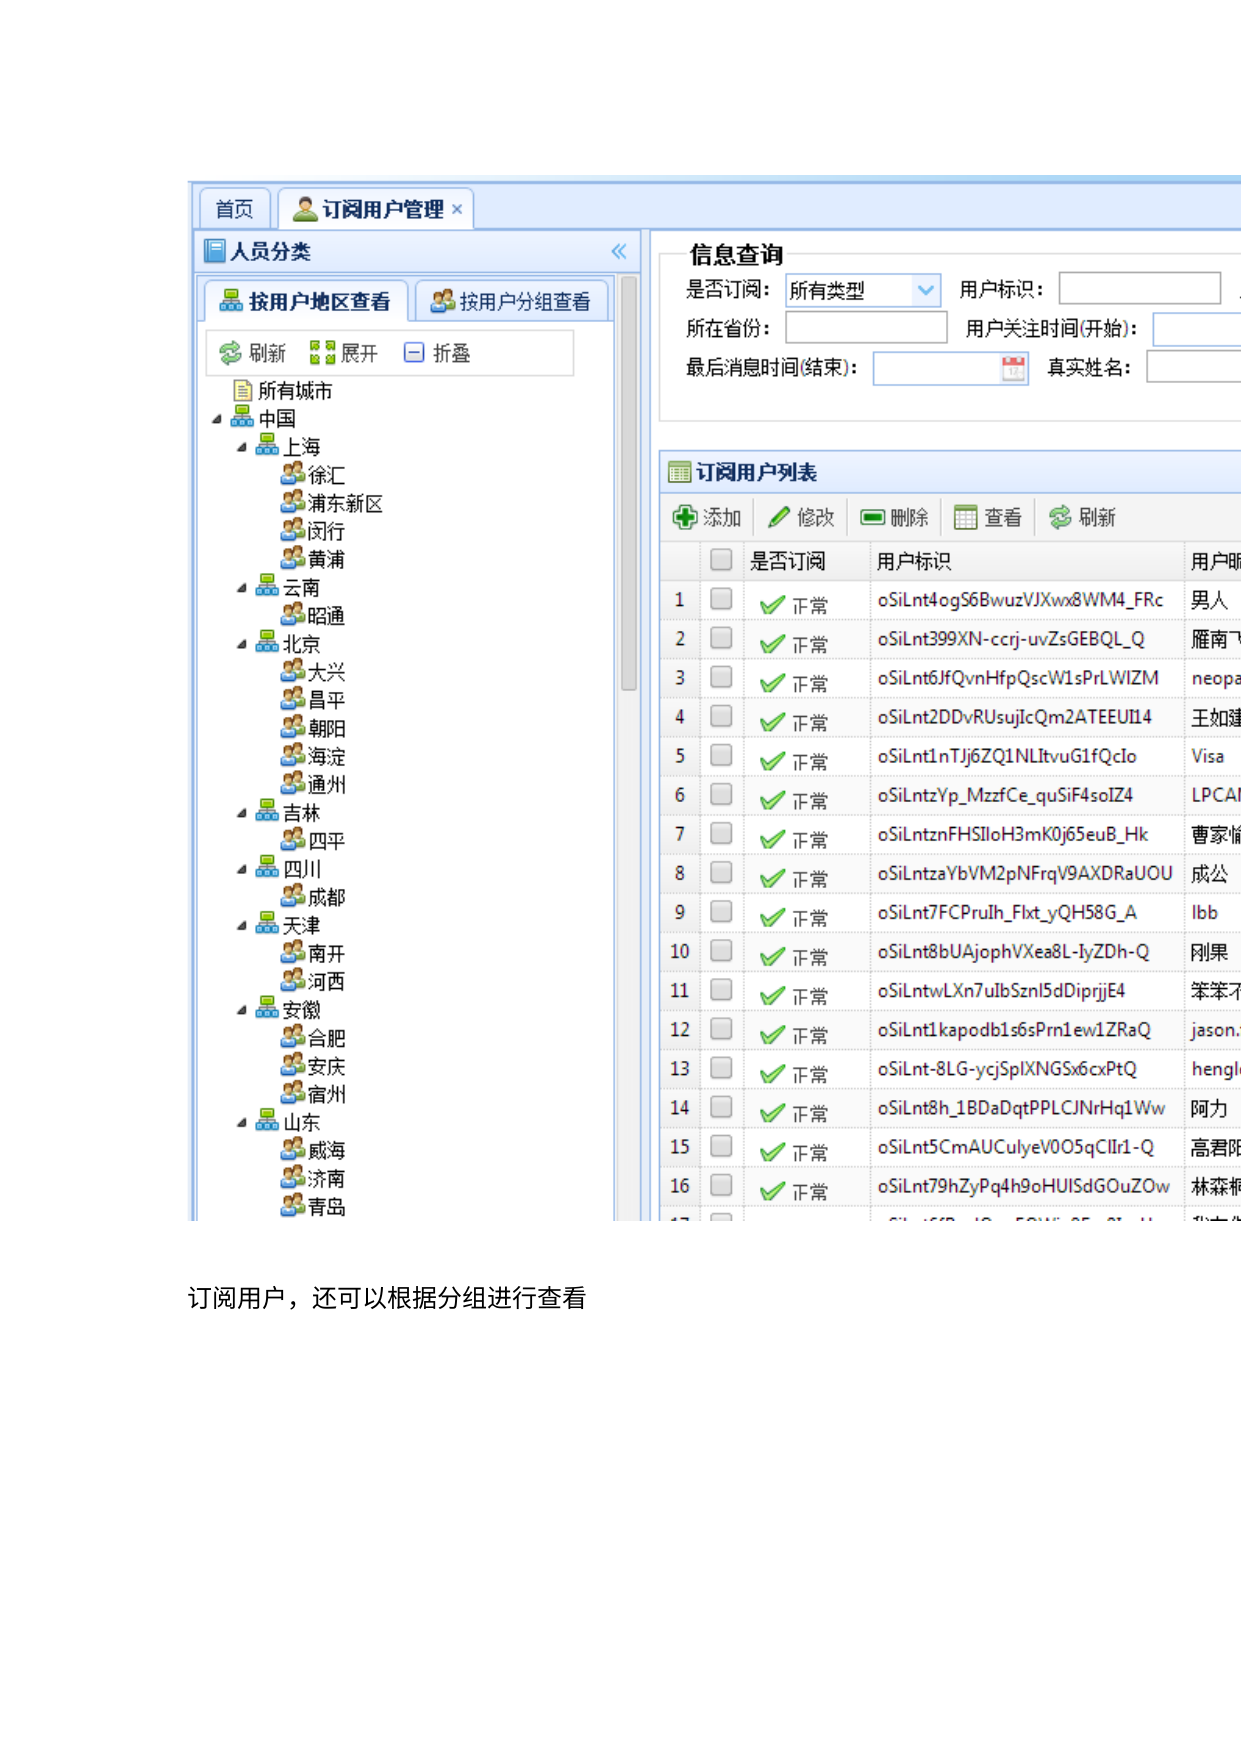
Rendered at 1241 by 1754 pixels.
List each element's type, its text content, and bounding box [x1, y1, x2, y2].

text 订阅用户，还可以根据分组进行查看 [187, 1264, 1053, 1329]
picture [187, 175, 1241, 1221]
